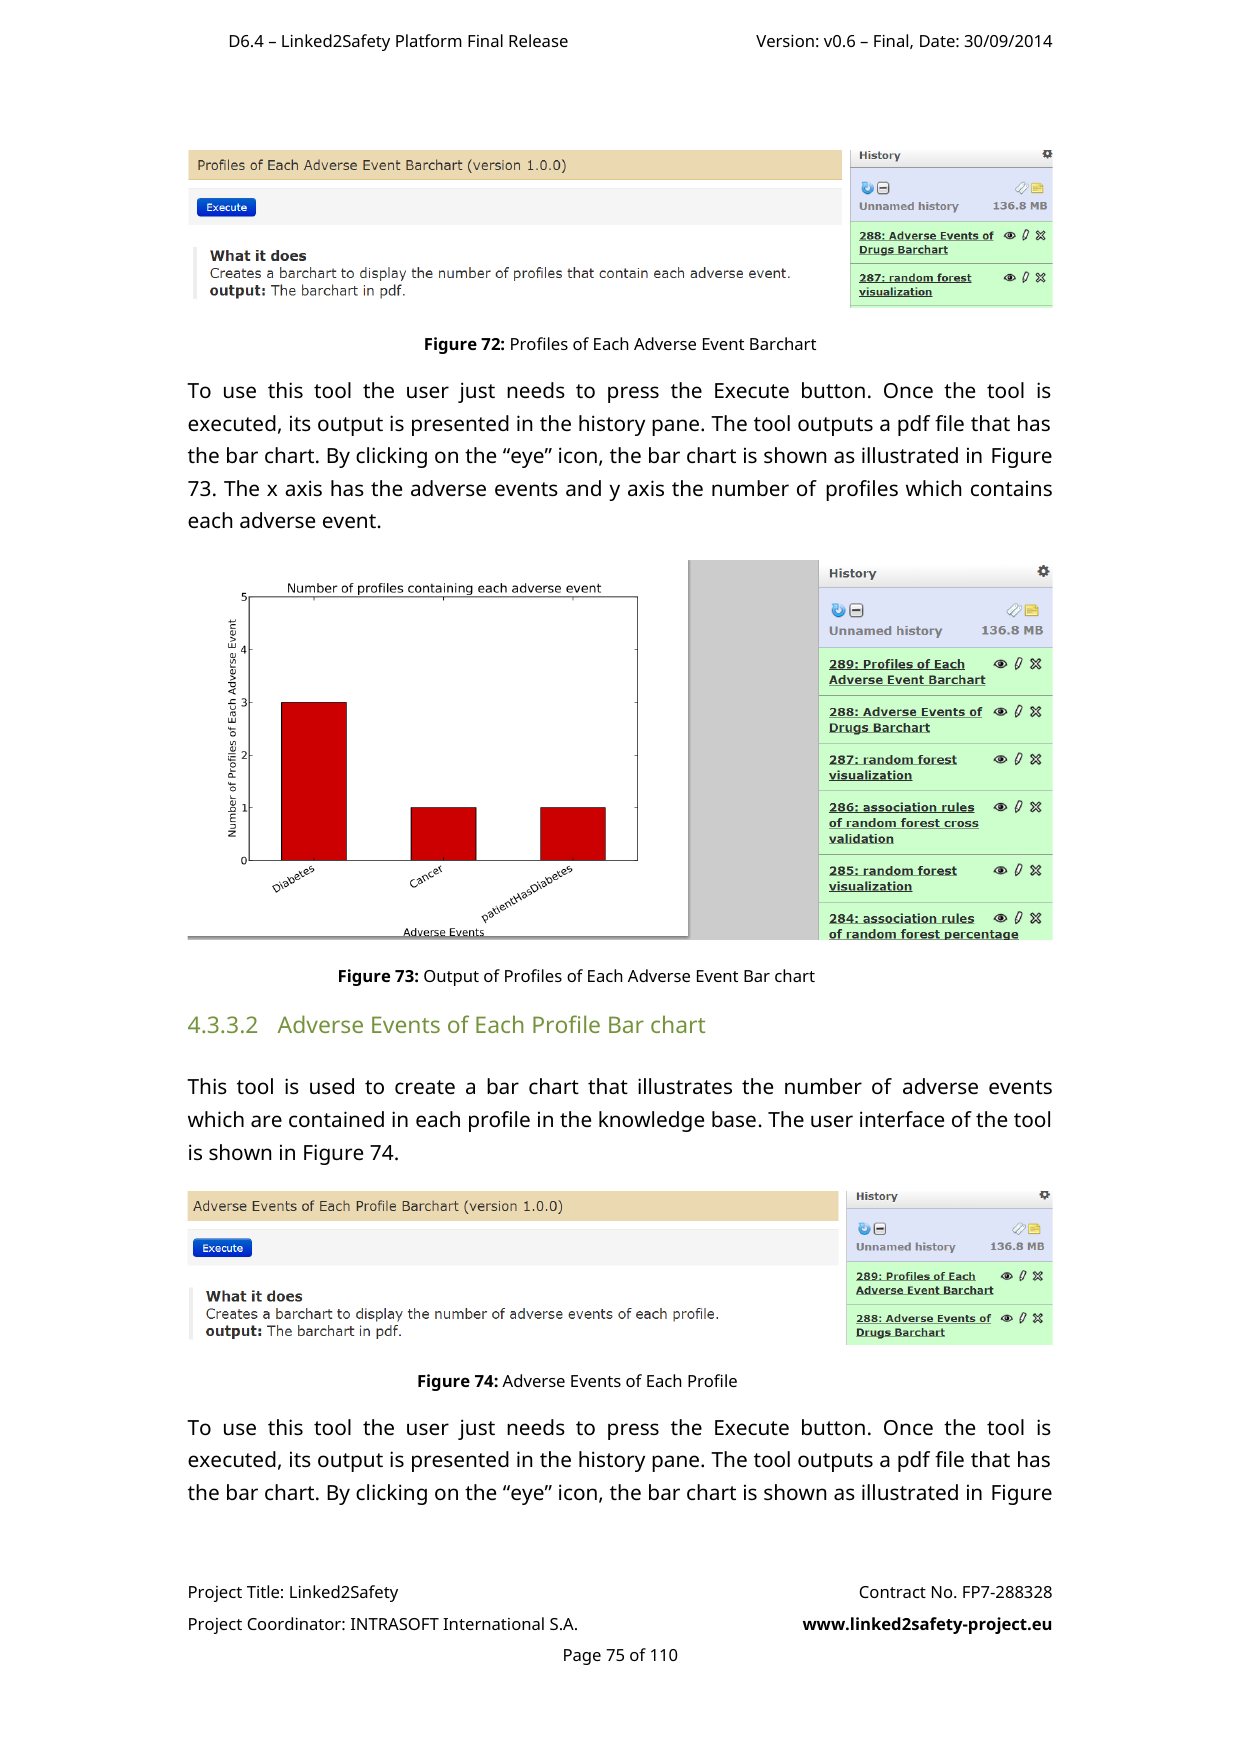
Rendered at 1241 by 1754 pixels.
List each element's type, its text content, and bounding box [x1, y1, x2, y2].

picture [187, 1191, 1053, 1345]
text This tool is used to create a bar chart that illustrates the number of adverse events which are contained in each profile in the knowledge base. The user interface of the tool is shown in Figure 74. [187, 1072, 1053, 1166]
picture [187, 150, 1053, 308]
picture [187, 560, 1053, 940]
text To use this tool the user just needs to press the Execute button. Once the tool is executed, its output is presented in the history pane. The tool outputs a pdf file that has the bar chart. By clicking on the “eye” icon, the bar chart is shown as illustrated in Figure 73. The x axis has the adverse events and y axis the number of profiles which contains each adverse event. [187, 376, 1053, 535]
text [187, 1413, 1053, 1506]
text Figure 72: Profiles of Each Adverse Event Barchart [187, 332, 1053, 355]
subtitle Adverse Events of Each Profile Bar chart [187, 1008, 1053, 1040]
text Figure 73: Output of Profiles of Each Adverse Event Bar chart [187, 965, 1053, 988]
text Figure 74: Adverse Events of Each Profile [337, 1369, 1053, 1392]
